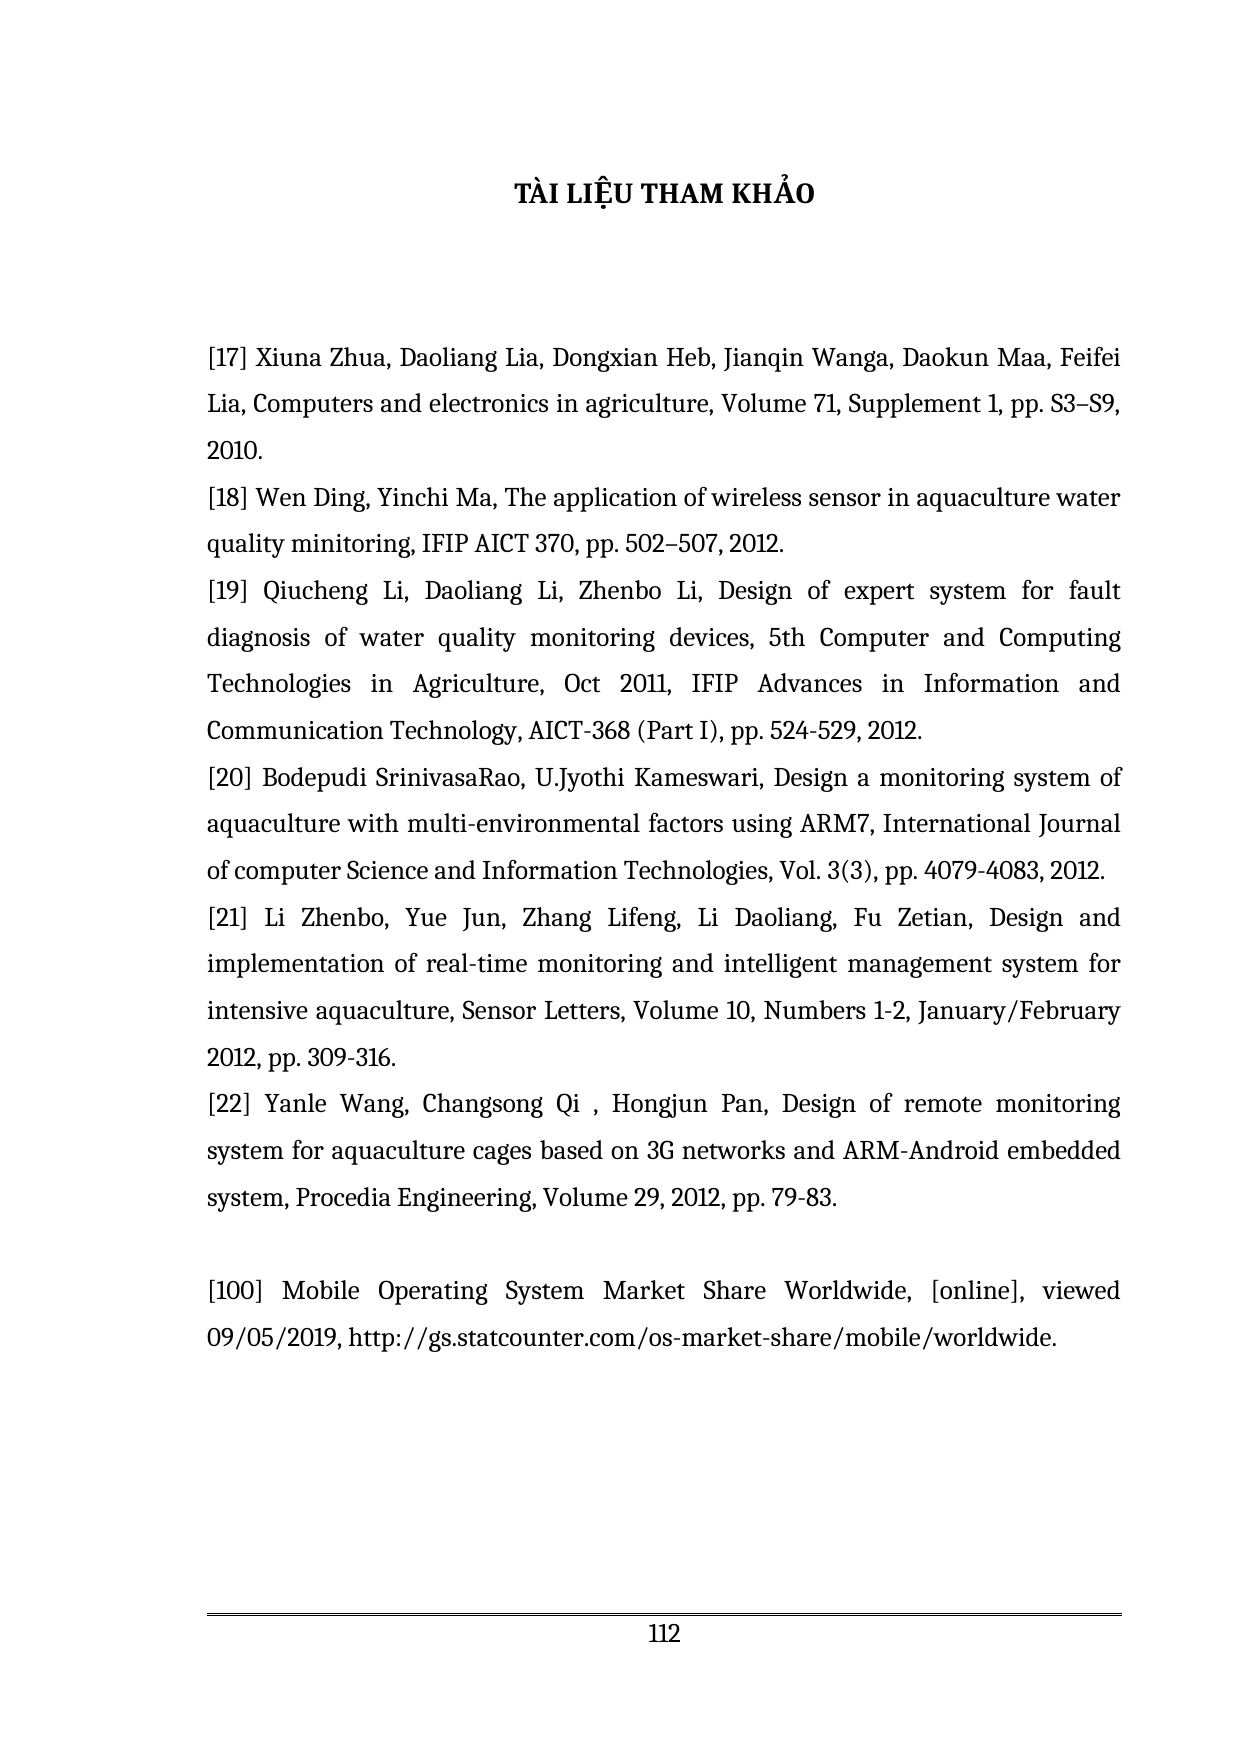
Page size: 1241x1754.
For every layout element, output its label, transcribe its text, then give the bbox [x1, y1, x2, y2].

text [100] Mobile Operating System Market Share Worldwide, [online], viewed 09/05/2019, http://gs.statcounter.com/os-market-share/mobile/worldwide. [207, 1275, 1122, 1353]
text [17] Xiuna Zhua, Daoliang Lia, Dongxian Heb, Jianqin Wanga, Daokun Maa, Feifei Lia, Computers and electronics in agriculture, Volume 71, Supplement 1, pp. S3–S9, 2010. [207, 342, 1122, 466]
text [18] Wen Ding, Yinchi Ma, The application of wireless sensor in aquaculture water quality minitoring, IFIP AICT 370, pp. 502–507, 2012. [207, 482, 1122, 559]
text [22] Yanle Wang, Changsong Qi , Hongjun Pan, Design of remote monitoring system for aquaculture cages based on 3G networks and ARM-Android embedded system, Procedia Engineering, Volume 29, 2012, pp. 79-83. [207, 1088, 1122, 1213]
text [19] Qiucheng Li, Daoliang Li, Zhenbo Li, Design of expert system for fault diagnosis of water quality monitoring devices, 5th Computer and Computing Technologies in Agriculture, Oct 2011, IFIP Advances in Information and Communication Technology, AICT-368 (Part I), pp. 524-529, 2012. [207, 575, 1122, 746]
text [21] Li Zhenbo, Yue Jun, Zhang Lifeng, Li Daoliang, Fu Zetian, Design and implementation of real-time monitoring and intelligent management system for intensive aquaculture, Sensor Letters, Volume 10, Numbers 1-2, January/February 2012, pp. 309-316. [207, 902, 1122, 1073]
text [20] Bodepudi SrinivasaRao, U.Jyothi Kameswari, Design a monitoring system of aquaculture with multi-environmental factors using ARM7, International Journal of computer Science and Information Technologies, Vol. 3(3), pp. 4079-4083, 2012. [207, 762, 1122, 886]
title TÀI LIỆU THAM KHẢO [207, 177, 1122, 211]
